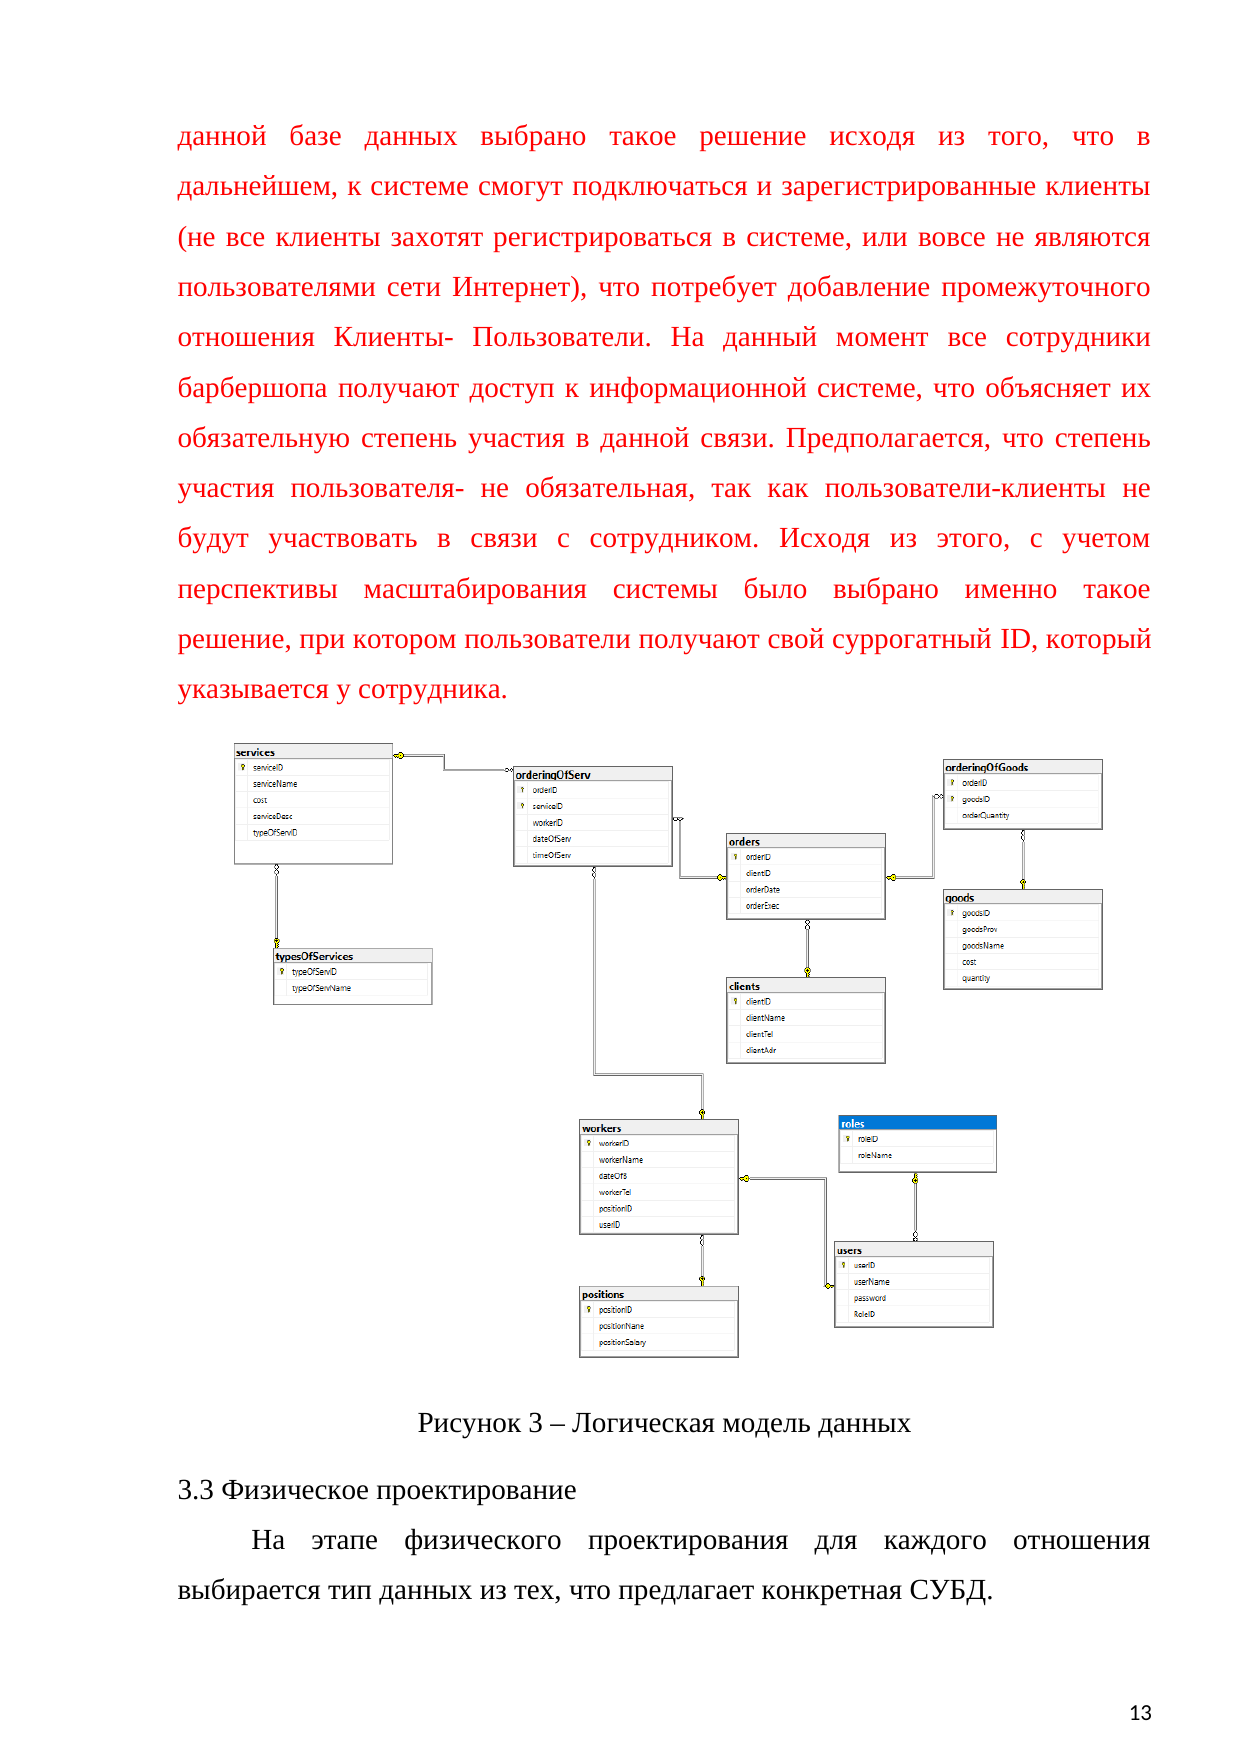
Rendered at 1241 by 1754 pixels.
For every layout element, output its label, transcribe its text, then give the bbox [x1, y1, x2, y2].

picture [215, 721, 1114, 1375]
text Рисунок 3 – Логическая модель данных [177, 1405, 1152, 1438]
subtitle 3.3 Физическое проектирование [177, 1472, 1152, 1505]
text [177, 118, 1152, 705]
text На этапе физического проектирования для каждого отношения выбирается тип данных из тех, что предлагает конкретная СУБД. [177, 1522, 1152, 1606]
